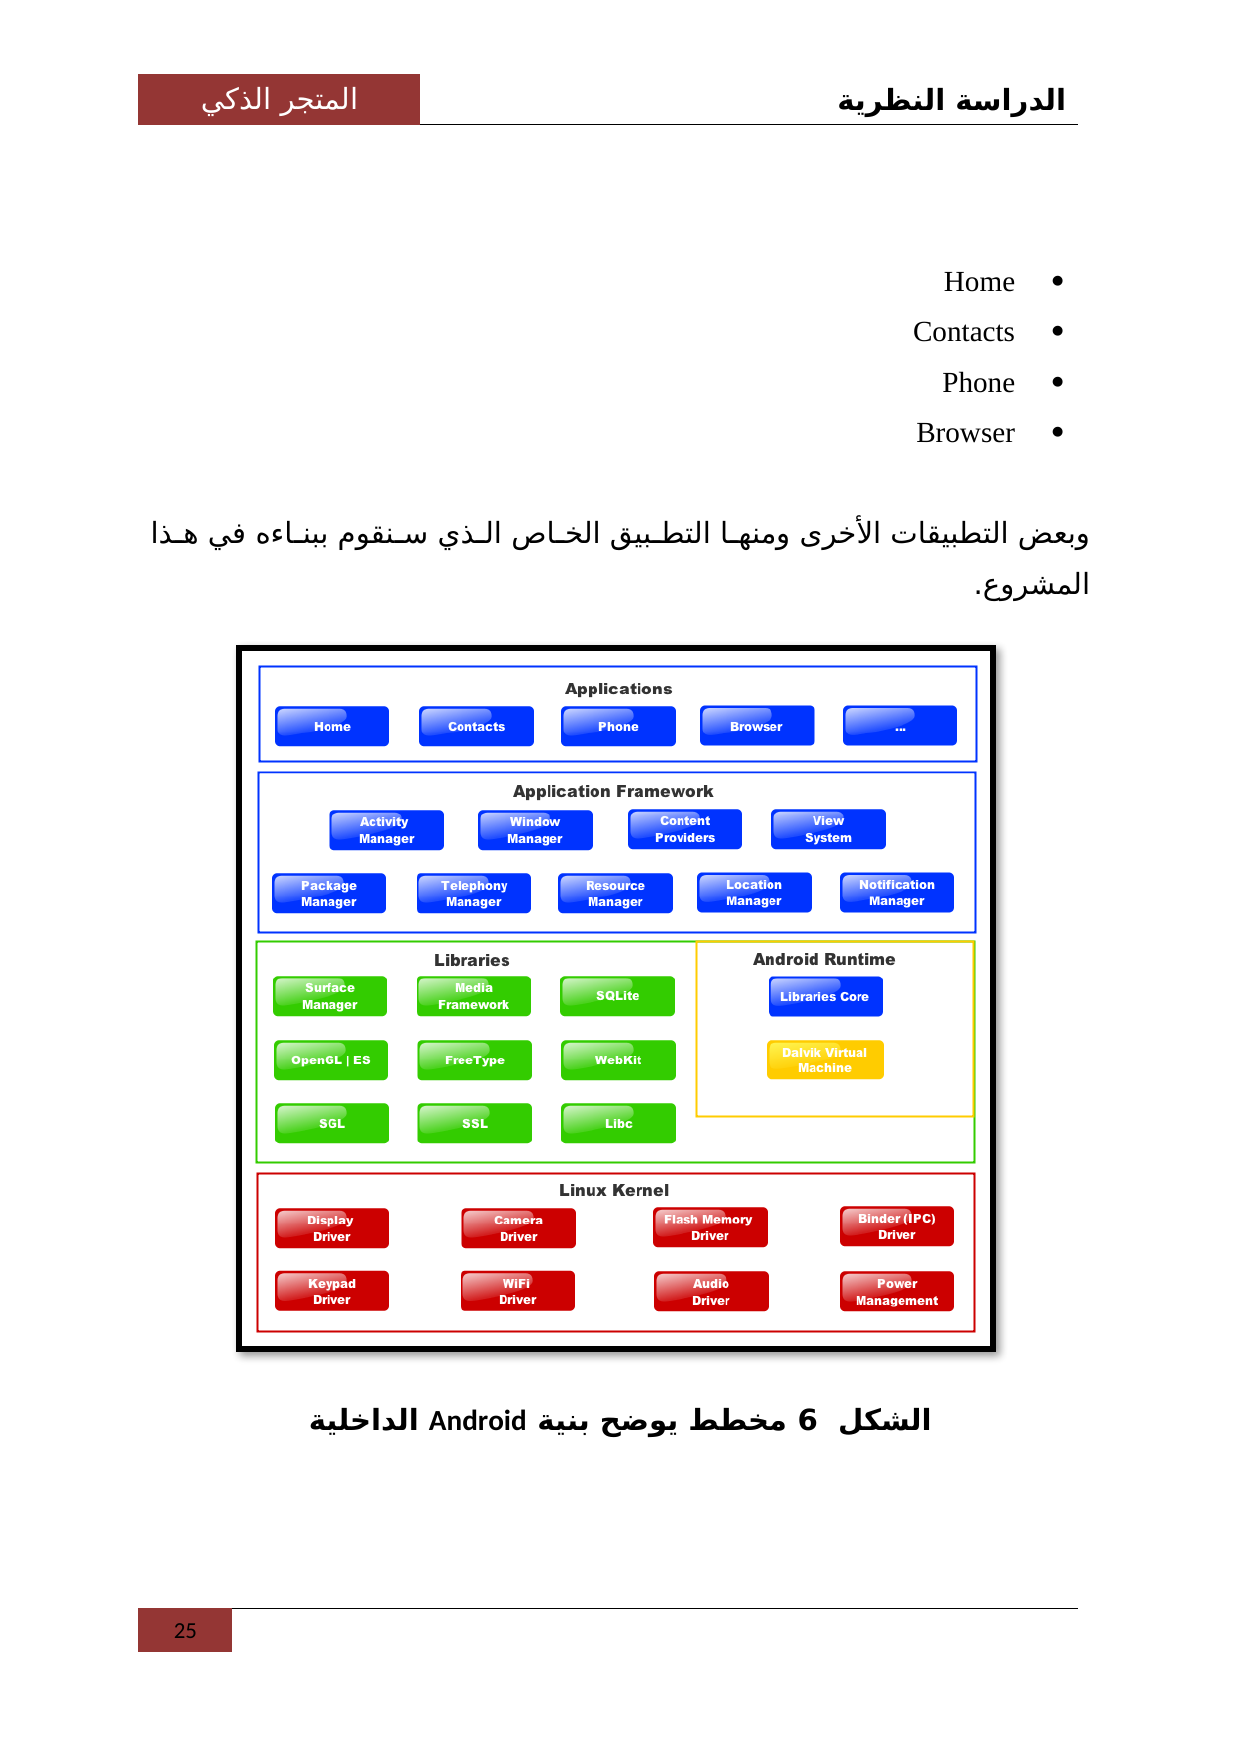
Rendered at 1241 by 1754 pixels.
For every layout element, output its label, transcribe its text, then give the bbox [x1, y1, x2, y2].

list Contacts [150, 314, 1053, 348]
list Browser [150, 415, 1053, 449]
picture [242, 651, 990, 1346]
text وبعض التطبيقات الأخرى ومنها التطبيق الخاص الذي سنقوم ببناءه في هذا المشروع. [150, 516, 1090, 601]
list Home [150, 264, 1053, 298]
text الشكل 6 مخطط يوضح بنية Android الداخلية [150, 1402, 1090, 1437]
list Phone [150, 365, 1053, 398]
